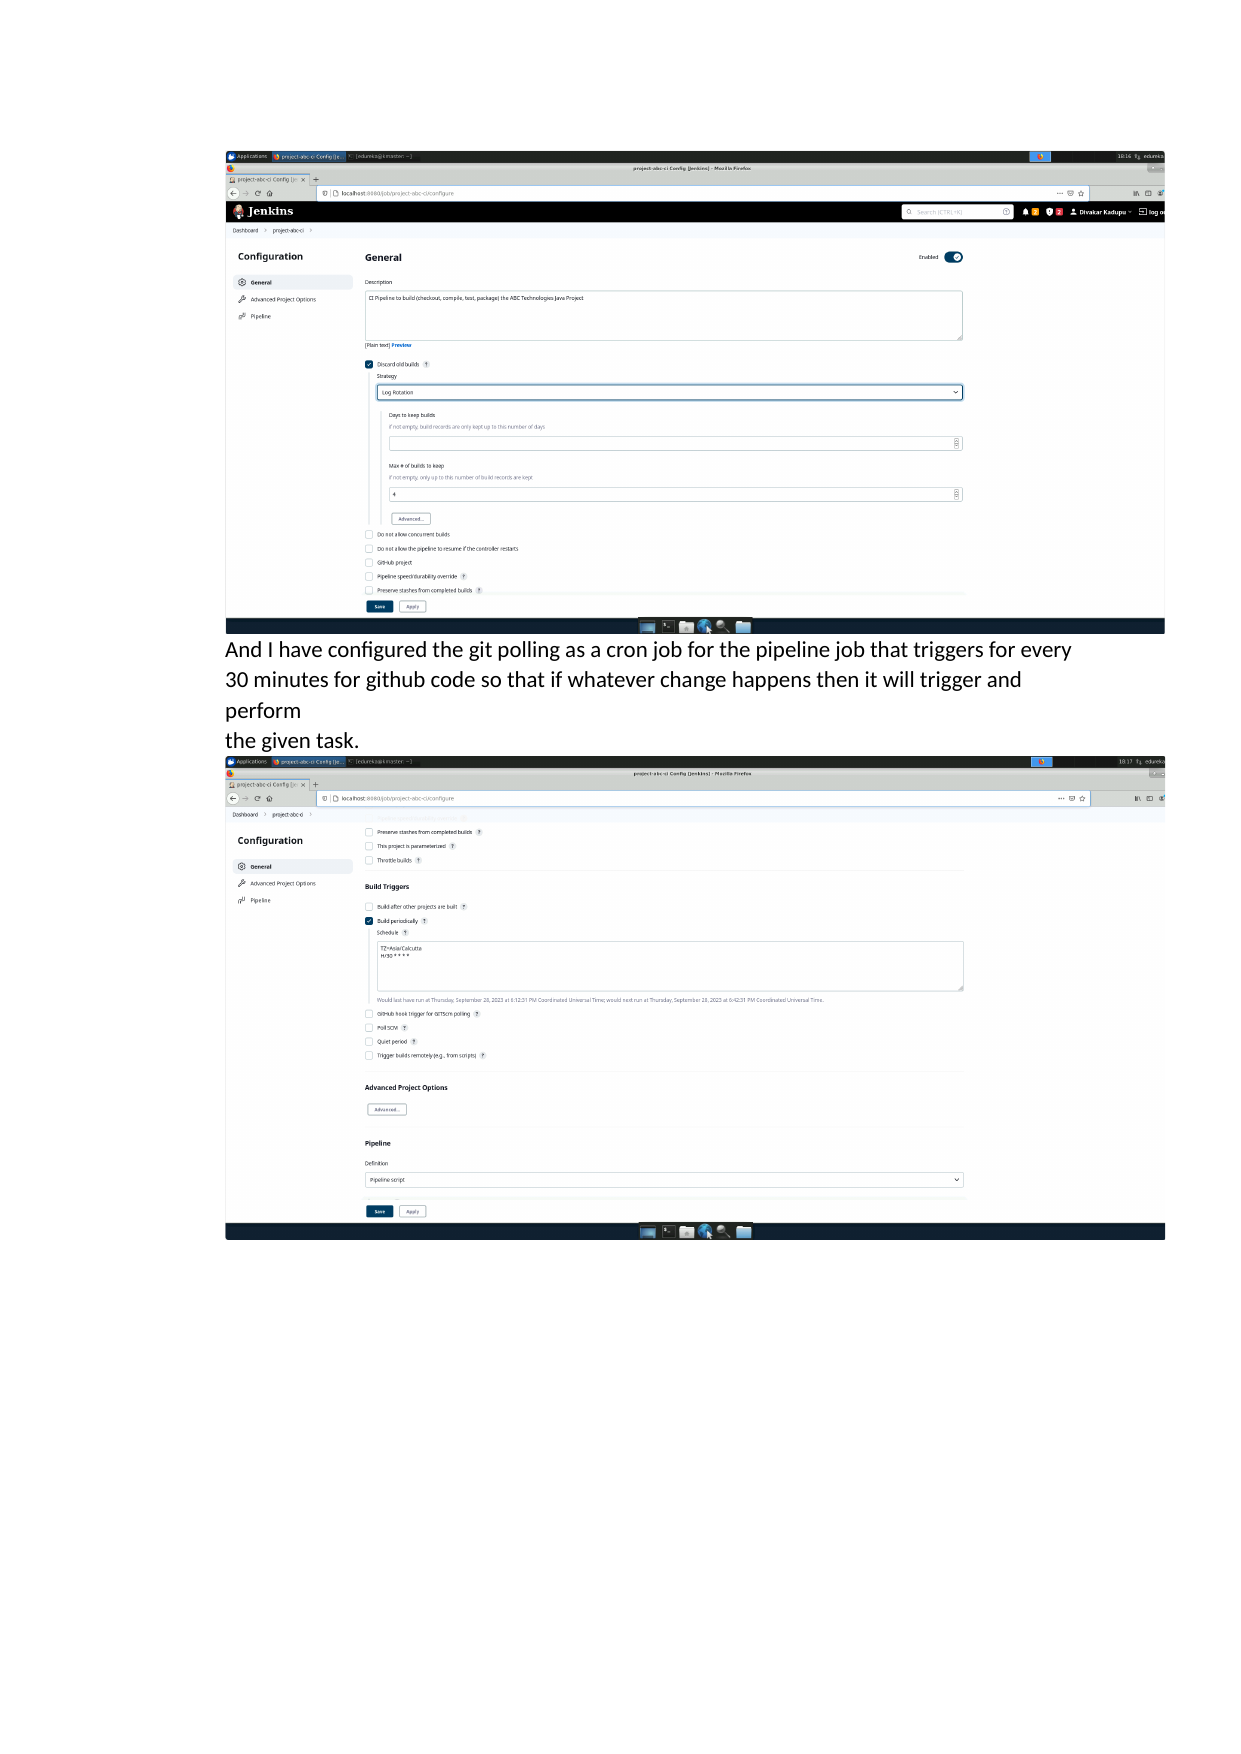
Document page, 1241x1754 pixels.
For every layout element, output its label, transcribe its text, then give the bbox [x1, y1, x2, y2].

picture [225, 150, 1166, 634]
picture [225, 756, 1166, 1240]
list And I have configured the git polling as a cron job for the pipeline job that triggers for every 30 minutes for github code so that if whatever change happens then it will trigger and perform [225, 635, 1090, 724]
list the given task. [225, 726, 1090, 754]
